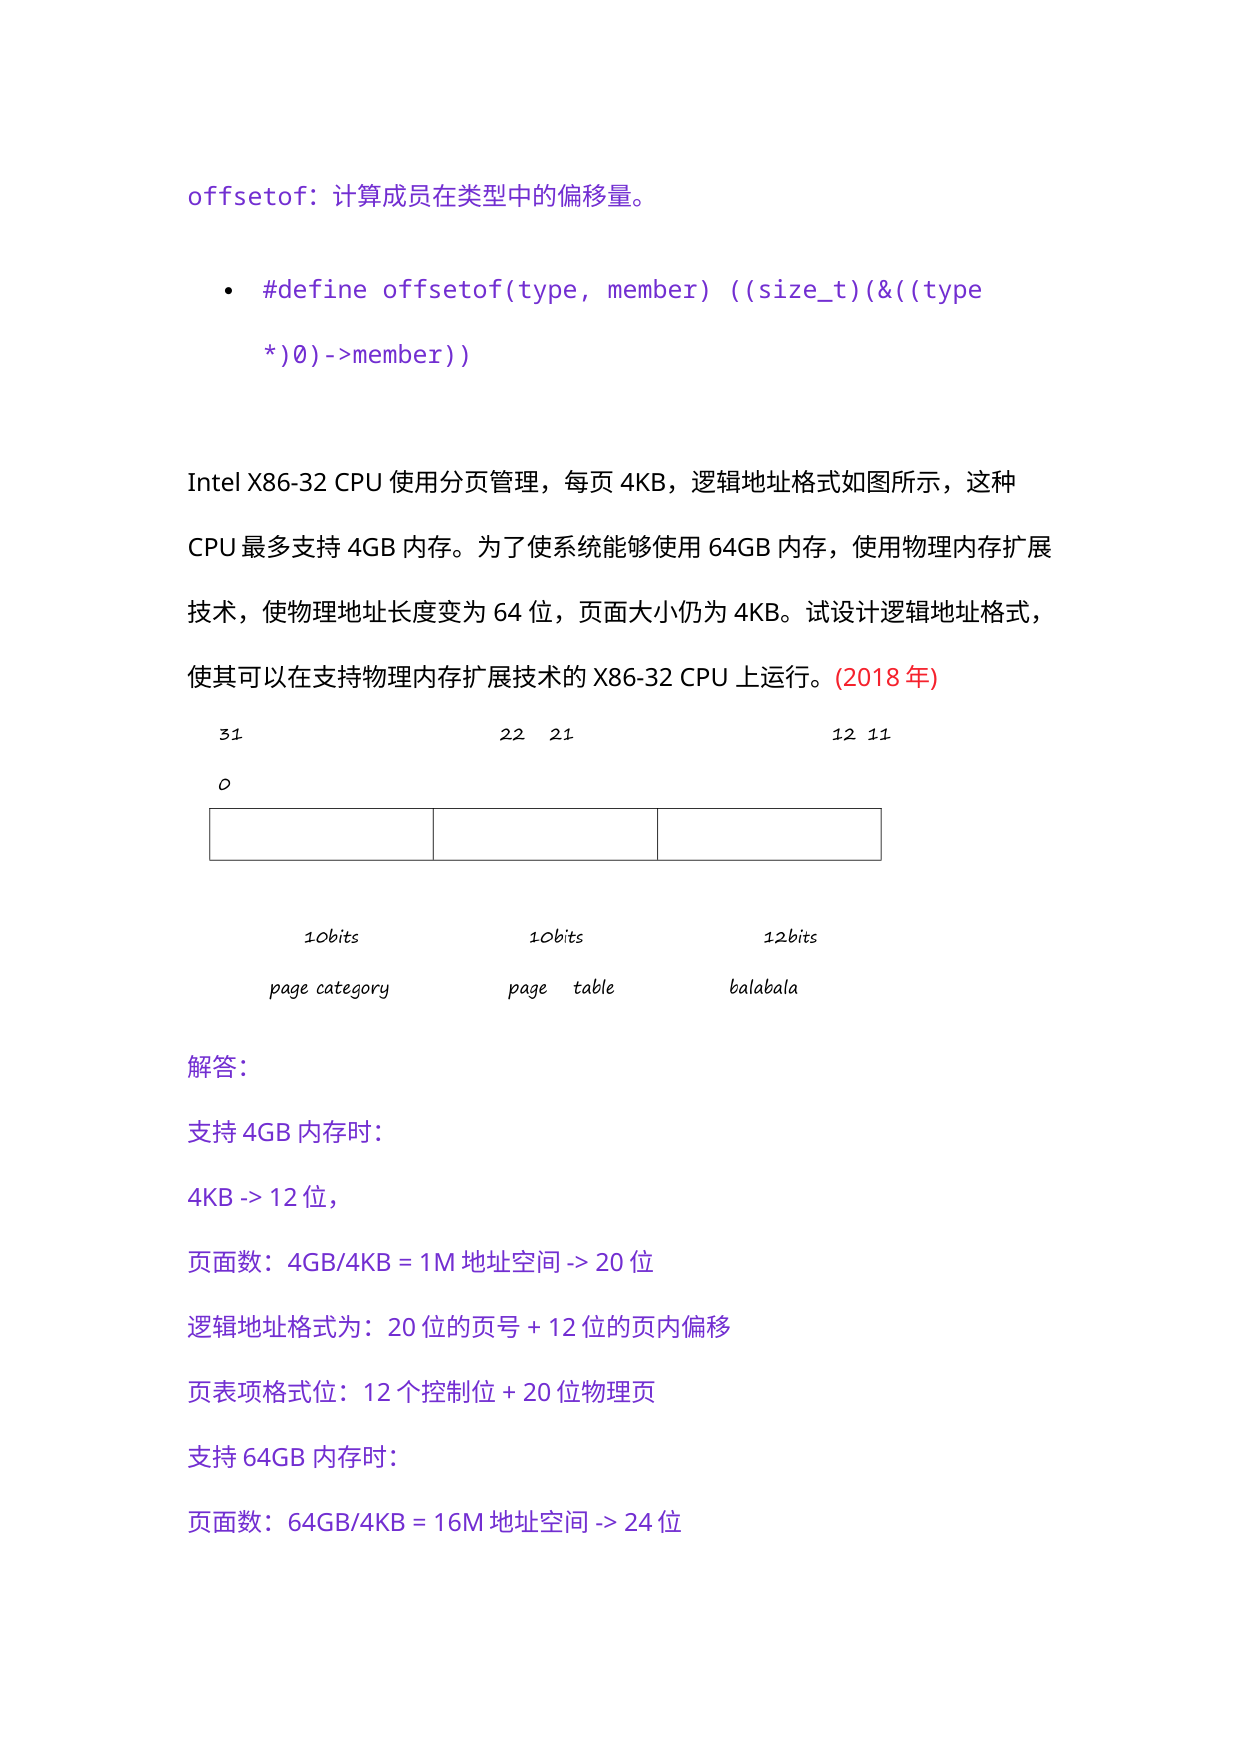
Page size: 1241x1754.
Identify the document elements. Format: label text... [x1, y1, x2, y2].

text 逻辑地址格式为：20位的页号 + 12位的页内偏移 [187, 1293, 1053, 1358]
text 解答： [187, 1033, 1053, 1098]
list #define offsetof(type, member) ((size_t)(&((type *)0)->member)) [225, 256, 1053, 386]
text Intel X86-32 CPU 使用分页管理，每页 4KB，逻辑地址格式如图所示，这种 CPU最多支持 4GB 内存。为了使系统能够使用 64GB 内存，使用物理内存扩展技术，使物理地址长度变为 64 位，页面大小仍为 4KB。试设计逻辑地址格式，使其可以在支持物理内存扩展技术的 X86-32 CPU 上运行。(2018年) [187, 448, 1053, 708]
text offsetof：计算成员在类型中的偏移量。 [187, 162, 1053, 227]
text 页面数：4GB/4KB = 1M地址空间 -> 20位 [187, 1228, 1053, 1293]
text 支持4GB 内存时： [187, 1098, 1053, 1163]
text 4KB -> 12位， [187, 1163, 1053, 1228]
text 页表项格式位：12个控制位 + 20位物理页 [187, 1358, 1053, 1423]
text 支持64GB 内存时： [187, 1423, 1053, 1488]
text 页面数：64GB/4KB = 16M地址空间 -> 24位 [187, 1488, 1053, 1553]
picture [187, 707, 910, 1006]
